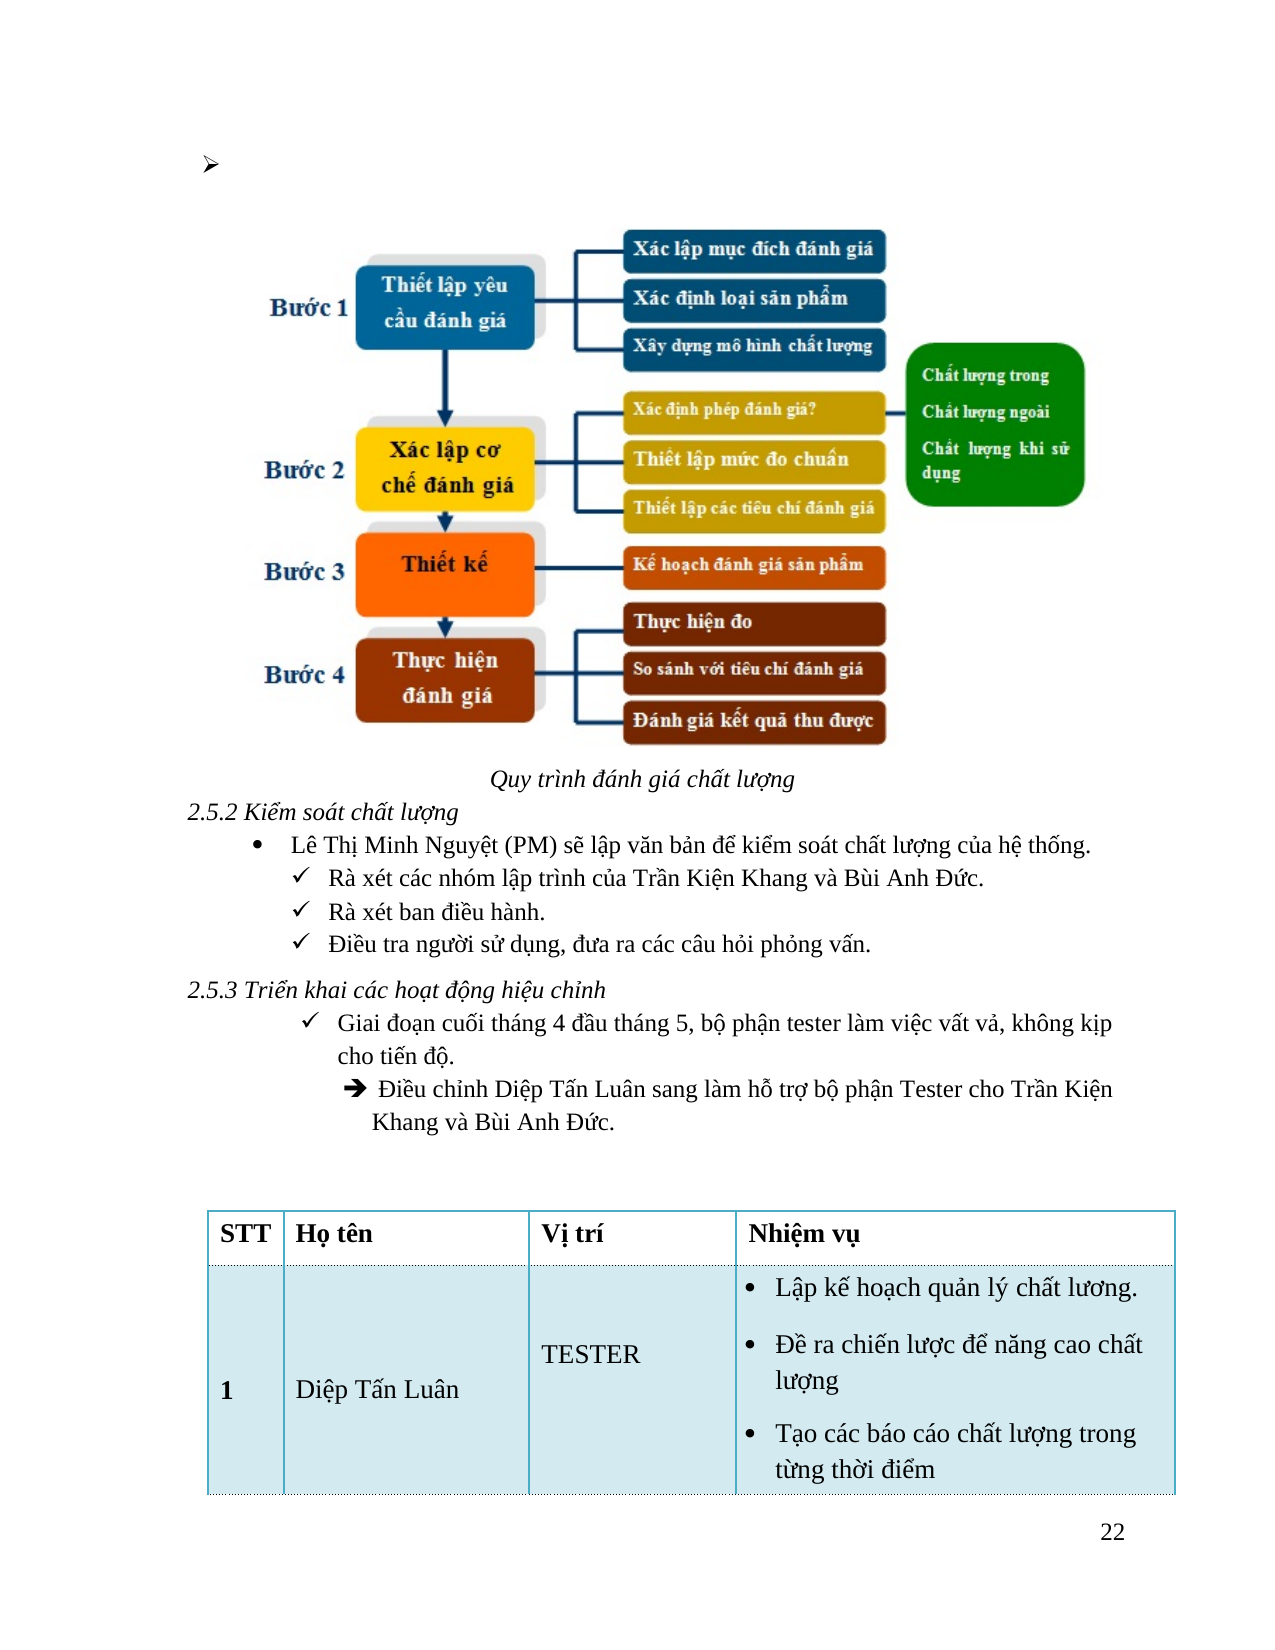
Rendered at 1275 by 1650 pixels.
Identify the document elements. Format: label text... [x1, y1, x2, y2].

table_header Họ tên [285, 1212, 528, 1265]
list Lê Thị Minh Nguyệt (PM) sẽ lập văn bản để kiểm soát chất lượng của hệ thống. [253, 831, 1125, 859]
table_cell Lập kế hoạch quản lý chất lương. Đề ra chiến lược để năng cao chất lượng Tạo các báo cáo chất lượng trong từng thời điểm [737, 1265, 1174, 1494]
table_header Nhiệm vụ [737, 1212, 1174, 1265]
table_cell TESTER [530, 1265, 735, 1494]
list Rà xét ban điều hành. [291, 897, 1125, 925]
table_cell Diệp Tấn Luân [285, 1265, 528, 1494]
list Rà xét các nhóm lập trình của Trần Kiện Khang và Bùi Anh Đức. [291, 863, 1125, 892]
list Quy trình đánh giá chất lượng [159, 764, 1125, 793]
list Giai đoạn cuối tháng 4 đầu tháng 5, bộ phận tester làm việc vất vả, không kịp cho tiến độ. [300, 1008, 1125, 1070]
table_header STT [209, 1212, 283, 1265]
list 2.5.3 Triển khai các hoạt động hiệu chỉnh [187, 975, 1125, 1004]
picture [201, 183, 1111, 761]
list Điều chỉnh Diệp Tấn Luân sang làm hỗ trợ bộ phận Tester cho Trần Kiện Khang và Bùi Anh Đức. [342, 1074, 1125, 1136]
list 2.5.2 Kiểm soát chất lượng [187, 797, 1125, 826]
table_header Vị trí [530, 1212, 735, 1265]
table_cell 1 [209, 1265, 283, 1494]
list Điều tra người sử dụng, đưa ra các câu hỏi phỏng vấn. [291, 929, 1125, 958]
